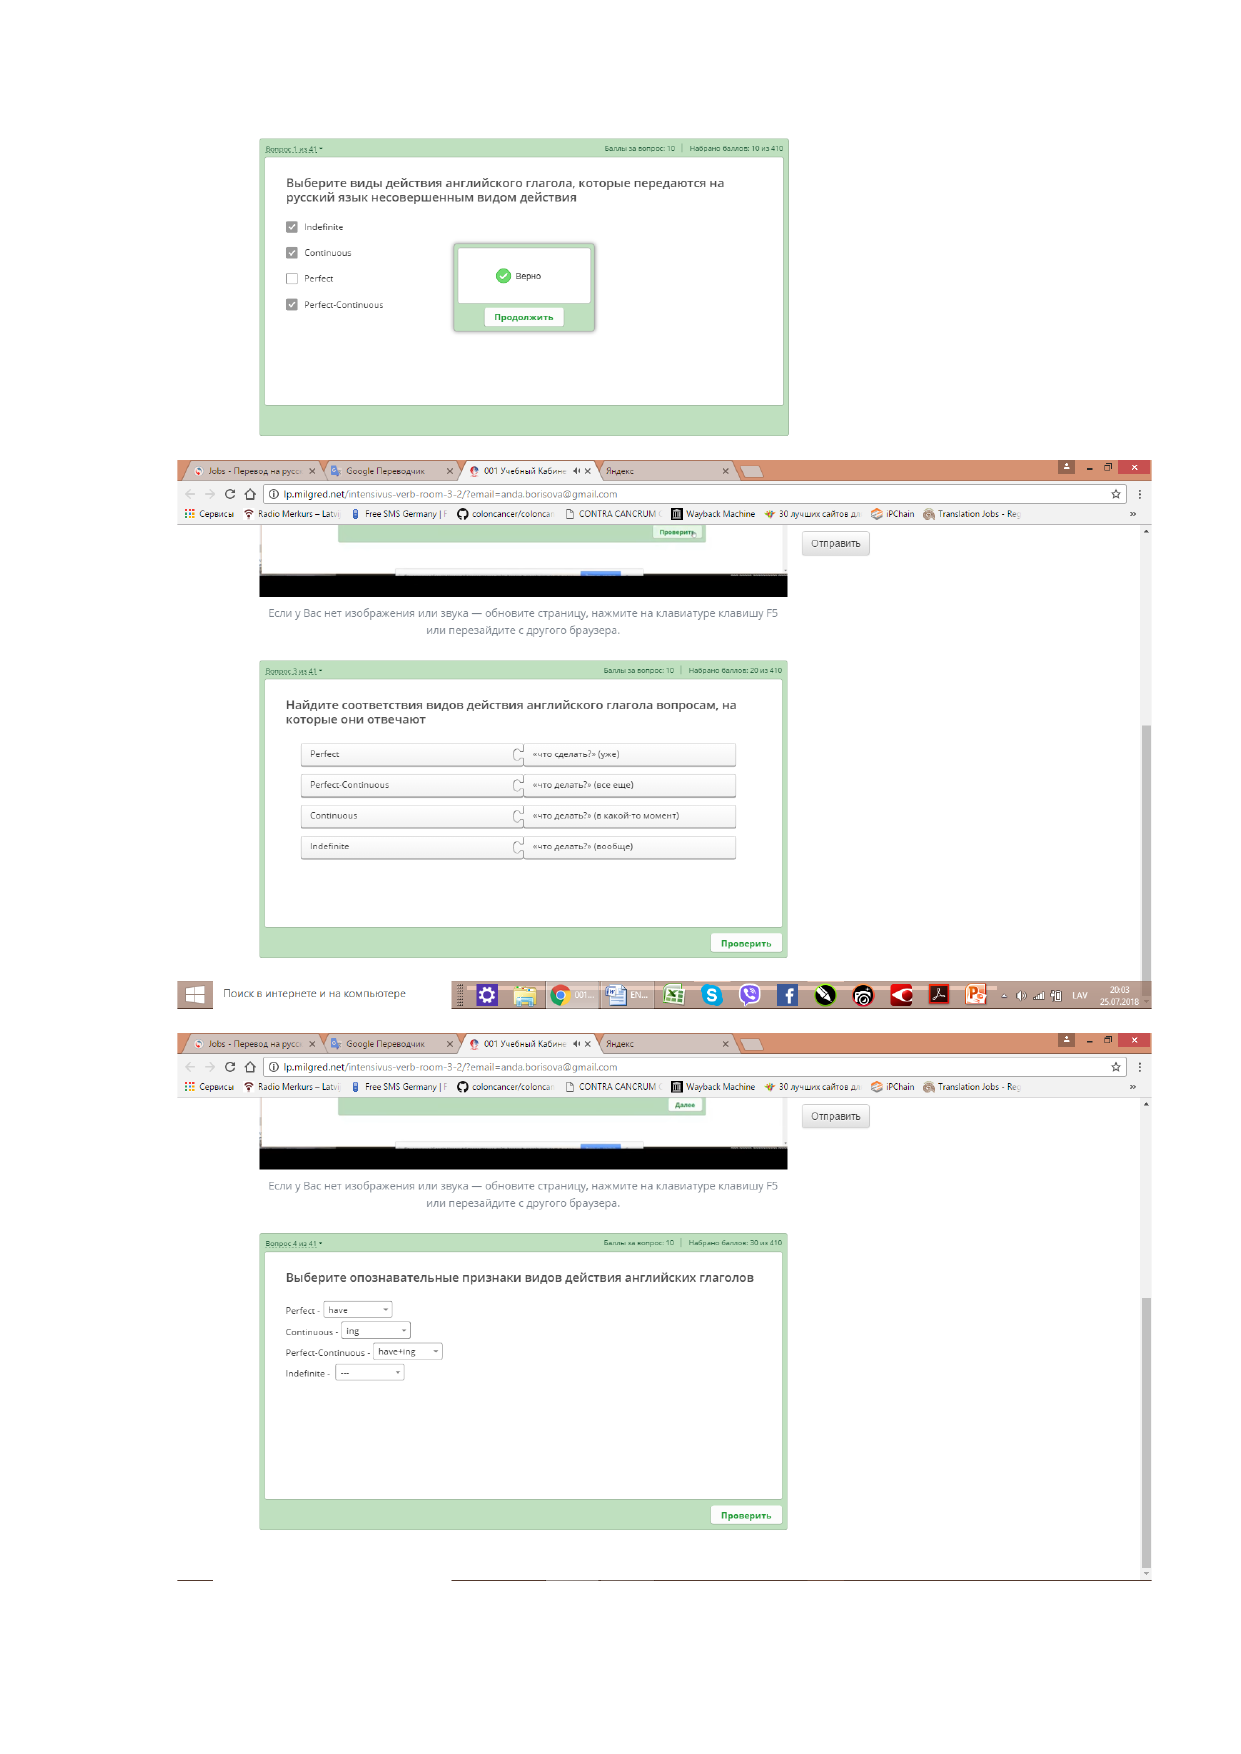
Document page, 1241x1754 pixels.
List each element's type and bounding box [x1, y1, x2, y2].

picture [177, 118, 809, 436]
picture [177, 1033, 1152, 1581]
picture [177, 460, 1152, 1009]
